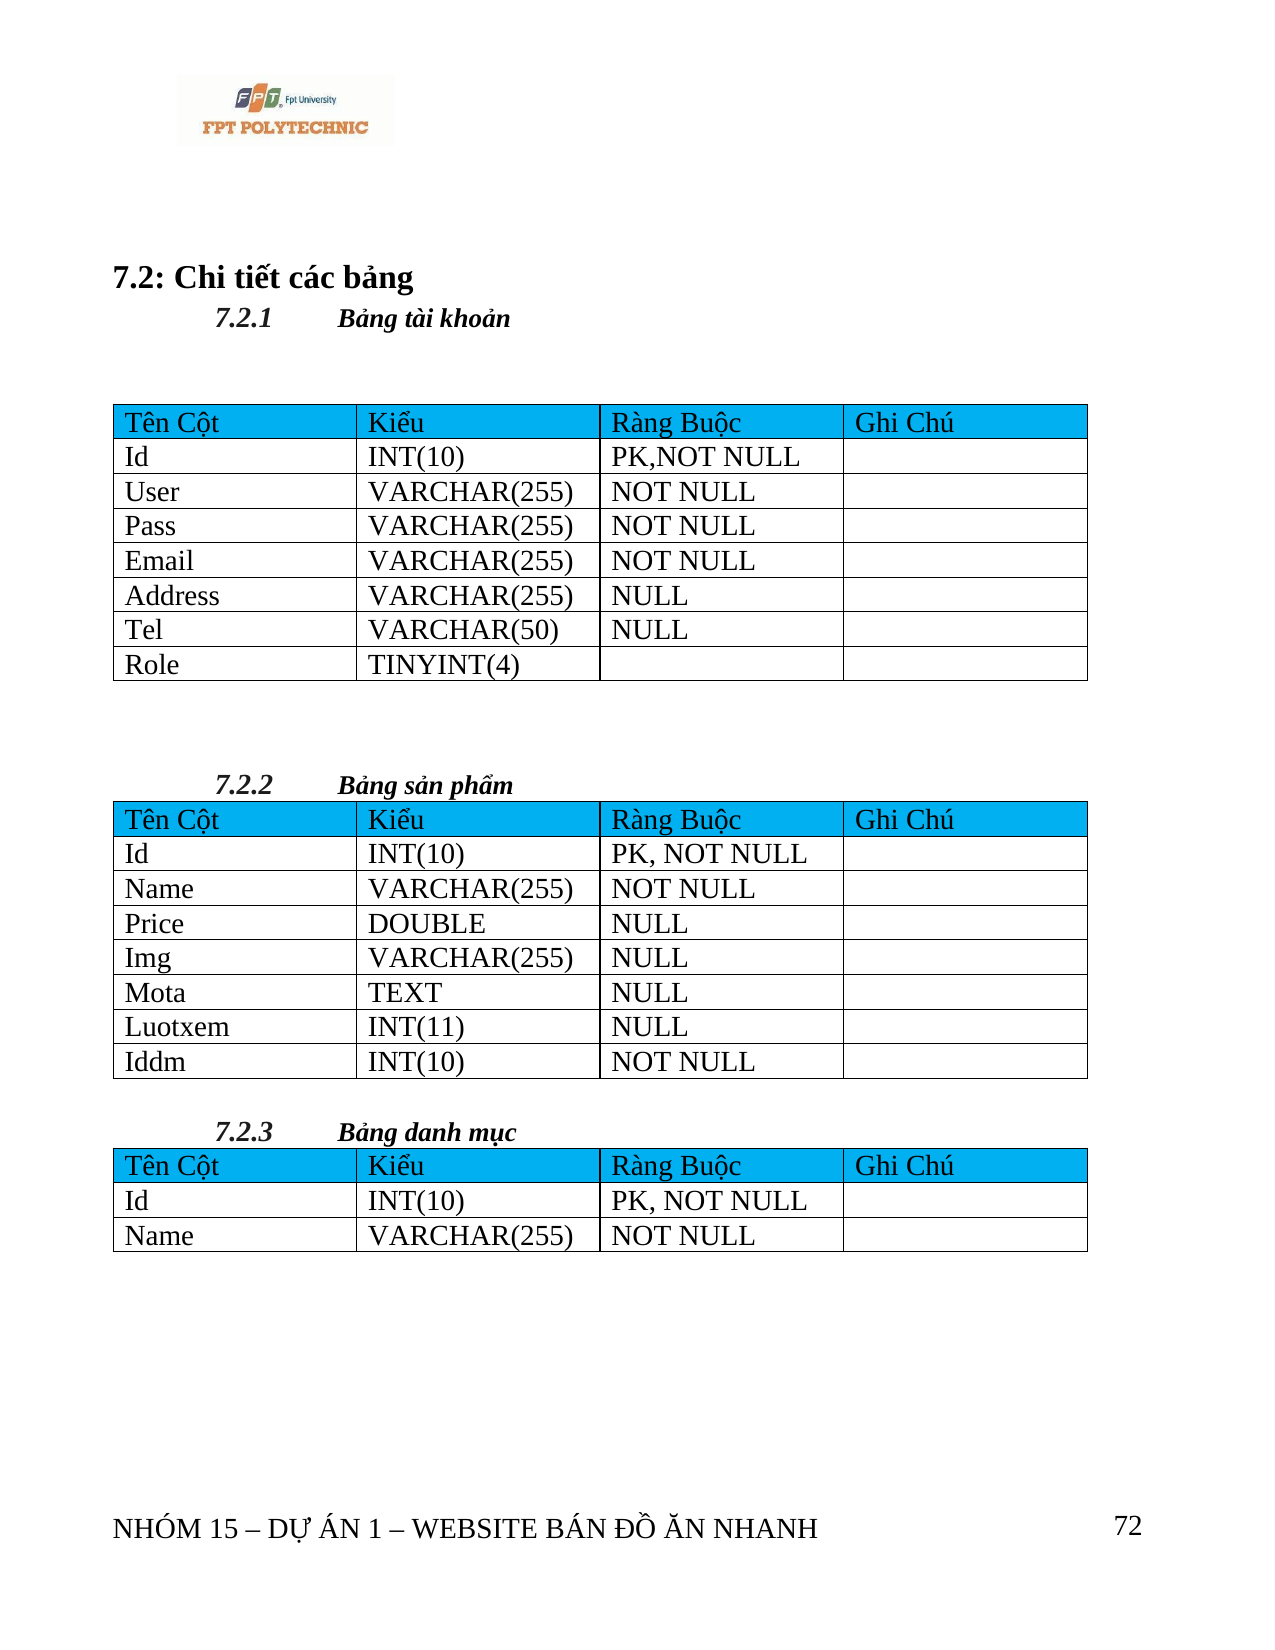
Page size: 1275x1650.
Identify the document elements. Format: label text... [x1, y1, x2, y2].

table_header Ghi Chú [844, 405, 1087, 438]
table_cell NOT NULL [601, 871, 843, 905]
table_cell [844, 509, 1087, 542]
table_header Tên Cột [114, 802, 356, 836]
table_cell Tel [114, 612, 356, 646]
table_cell PK, NOT NULL [601, 837, 843, 870]
table_header Ghi Chú [844, 802, 1087, 836]
table_cell [844, 474, 1087, 507]
table_cell VARCHAR(255) [357, 940, 599, 974]
table_cell [844, 439, 1087, 473]
table_cell [844, 940, 1087, 974]
table_cell [844, 647, 1087, 680]
table_cell VARCHAR(255) [357, 578, 599, 611]
table_cell Price [114, 906, 356, 939]
table_header Kiểu [357, 802, 599, 836]
table_cell NULL [601, 906, 843, 939]
table_cell Id [114, 439, 356, 473]
table_header Ràng Buộc [601, 405, 843, 438]
table_header Ghi Chú [844, 1149, 1087, 1182]
table_cell VARCHAR(255) [357, 543, 599, 577]
table_cell Iddm [114, 1044, 356, 1078]
subtitle Bảng sản phẩm [214, 767, 1198, 801]
table_cell [844, 837, 1087, 870]
table_cell TEXT [357, 975, 599, 1008]
table_cell PK, NOT NULL [601, 1183, 843, 1217]
table_cell Name [114, 871, 356, 905]
table_cell [601, 647, 843, 680]
table_header Kiểu [357, 1149, 599, 1182]
table_cell NOT NULL [601, 474, 843, 507]
table_cell [844, 871, 1087, 905]
table_cell [844, 1183, 1087, 1217]
table_cell VARCHAR(255) [357, 509, 599, 542]
table_header Tên Cột [114, 1149, 356, 1182]
table_cell User [114, 474, 356, 507]
table_header Tên Cột [114, 405, 356, 438]
table_header Kiểu [357, 405, 599, 438]
table_cell VARCHAR(50) [357, 612, 599, 646]
table_cell [844, 906, 1087, 939]
table_cell NULL [601, 1010, 843, 1043]
table_cell INT(11) [357, 1010, 599, 1043]
table_cell Pass [114, 509, 356, 542]
table_cell NULL [601, 578, 843, 611]
table_cell NOT NULL [601, 1218, 843, 1251]
table_cell DOUBLE [357, 906, 599, 939]
table_cell [844, 612, 1087, 646]
table_cell INT(10) [357, 1183, 599, 1217]
table_cell Luotxem [114, 1010, 356, 1043]
table_header Ràng Buộc [601, 1149, 843, 1182]
table_cell Role [114, 647, 356, 680]
table_cell NOT NULL [601, 1044, 843, 1078]
table_cell Address [114, 578, 356, 611]
table_cell Mota [114, 975, 356, 1008]
subtitle 7.2: Chi tiết các bảng [112, 257, 1198, 296]
table_cell NULL [601, 975, 843, 1008]
table_cell PK,NOT NULL [601, 439, 843, 473]
table_cell [844, 578, 1087, 611]
table_cell [844, 1218, 1087, 1251]
table_cell Id [114, 837, 356, 870]
table_cell [844, 975, 1087, 1008]
table_cell VARCHAR(255) [357, 474, 599, 507]
subtitle Bảng tài khoản [214, 300, 1198, 333]
table_cell INT(10) [357, 837, 599, 870]
table_cell Img [114, 940, 356, 974]
picture [177, 75, 395, 146]
table_cell VARCHAR(255) [357, 871, 599, 905]
table_cell INT(10) [357, 1044, 599, 1078]
table_cell [844, 543, 1087, 577]
table_cell NULL [601, 612, 843, 646]
table_cell NOT NULL [601, 509, 843, 542]
table_cell [844, 1010, 1087, 1043]
table_cell INT(10) [357, 439, 599, 473]
table_cell [844, 1044, 1087, 1078]
table_cell Email [114, 543, 356, 577]
table_cell Id [114, 1183, 356, 1217]
table_header Ràng Buộc [601, 802, 843, 836]
table_cell Name [114, 1218, 356, 1251]
table_cell NOT NULL [601, 543, 843, 577]
table_cell VARCHAR(255) [357, 1218, 599, 1251]
subtitle Bảng danh mục [214, 1114, 1198, 1147]
table_cell TINYINT(4) [357, 647, 599, 680]
table_cell NULL [601, 940, 843, 974]
